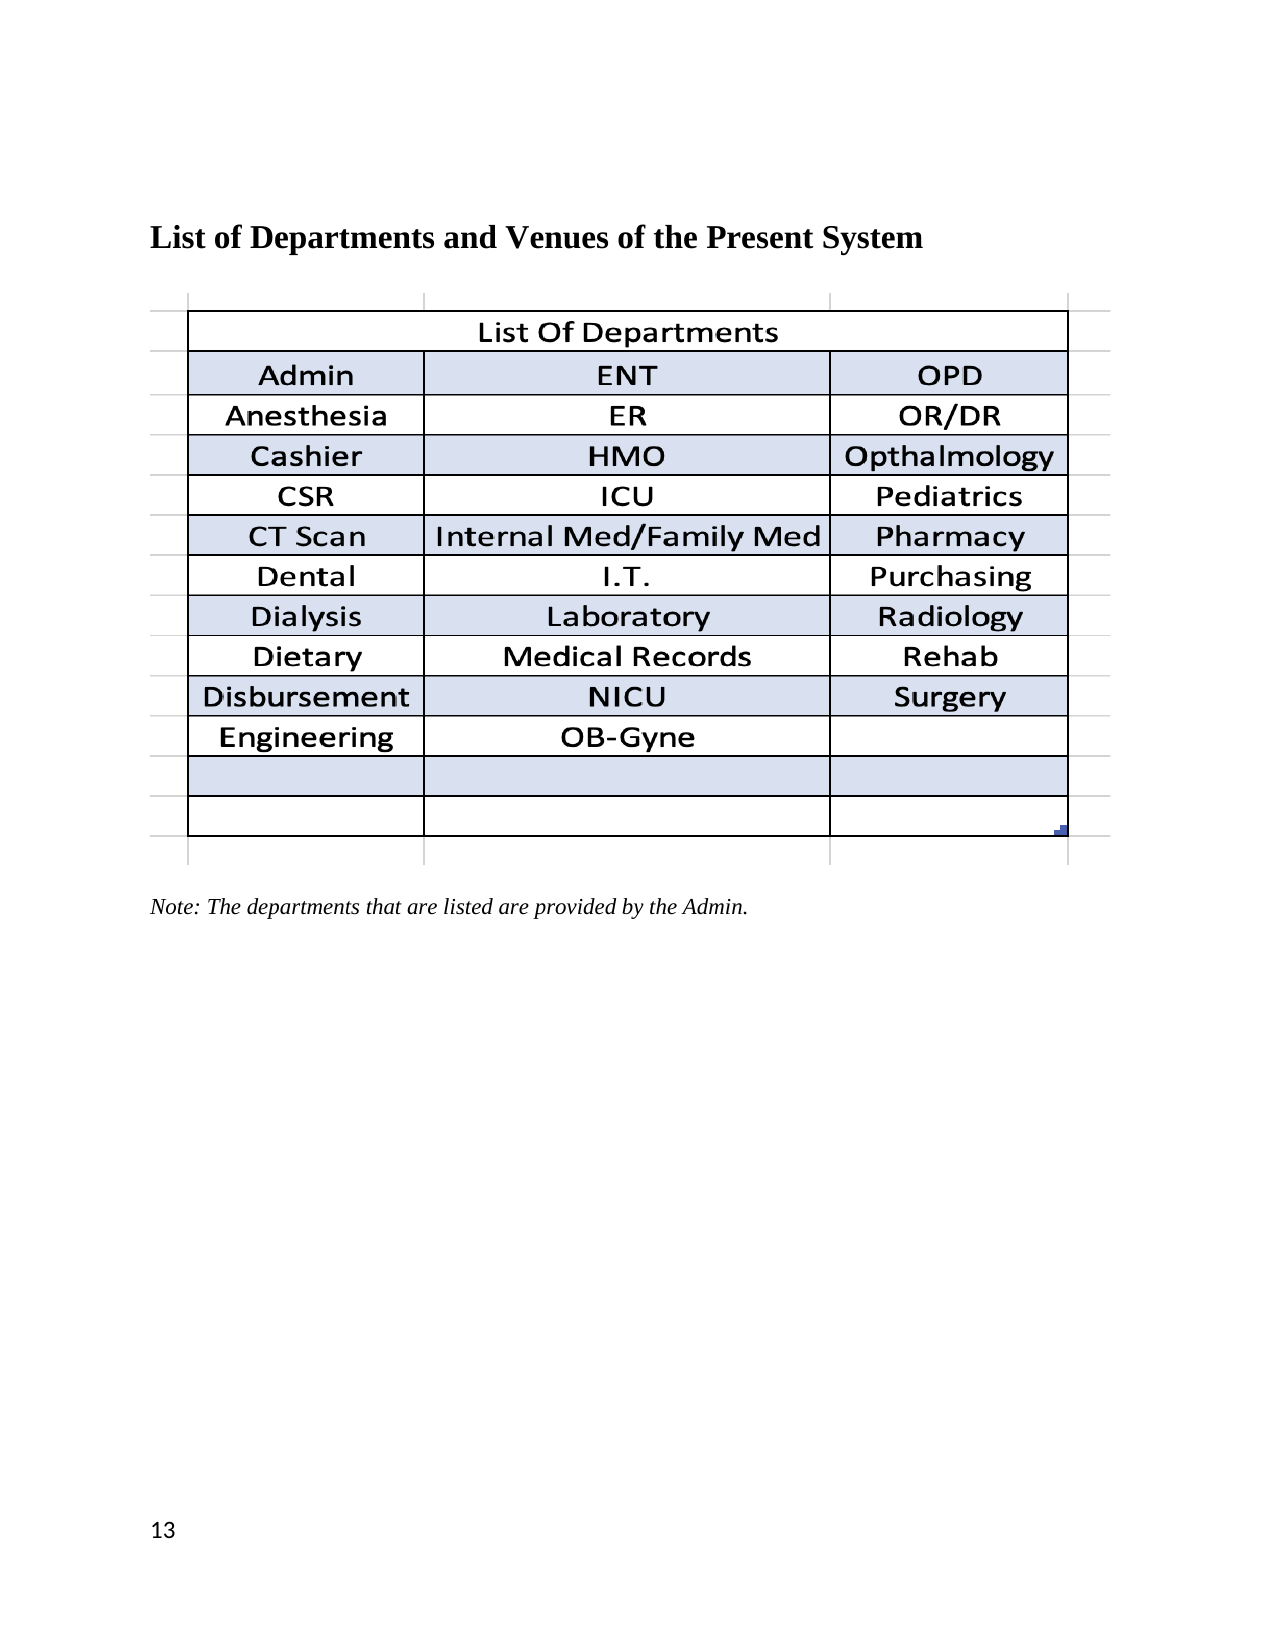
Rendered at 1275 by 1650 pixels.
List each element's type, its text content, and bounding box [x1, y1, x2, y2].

text List of Departments and Venues of the Present System [150, 217, 1125, 255]
picture [150, 293, 1111, 865]
text Note: The departments that are listed are provided by the Admin. [150, 893, 1125, 920]
